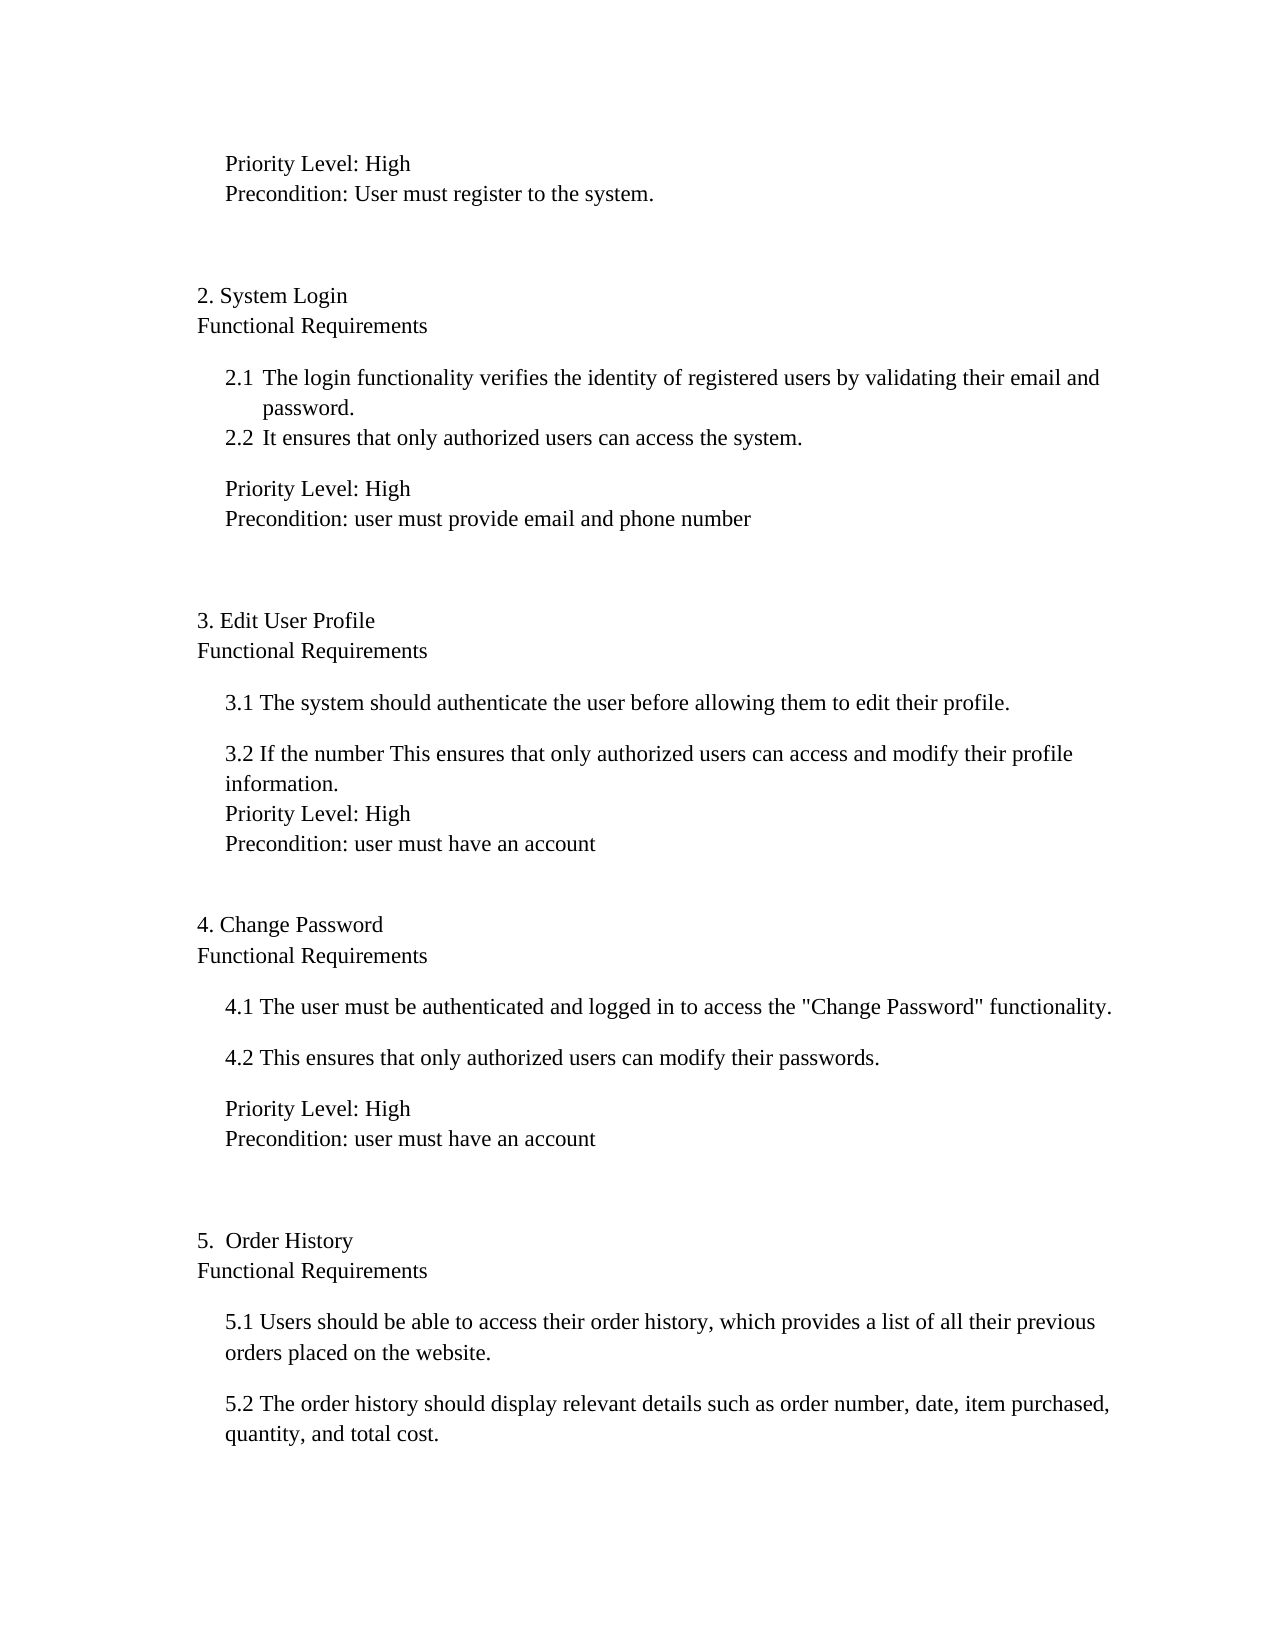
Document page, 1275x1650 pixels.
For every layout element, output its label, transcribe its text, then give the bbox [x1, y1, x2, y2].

text 2. System Login Functional Requirements [197, 282, 1125, 339]
text 4. Change Password Functional Requirements [197, 911, 1125, 968]
list It ensures that only authorized users can access the system. [225, 424, 1125, 450]
text Priority Level: High Precondition: user must have an account [225, 1095, 1125, 1151]
text 5.1 Users should be able to access their order history, which provides a list of all their previous orders placed on the website. [225, 1308, 1125, 1365]
text 3. Edit User Profile Functional Requirements [197, 607, 1125, 664]
text 5.2 The order history should display relevant details such as order number, date, item purchased, quantity, and total cost. [225, 1389, 1125, 1446]
list Priority Level: High Precondition: user must have an account [225, 800, 1125, 857]
text 3.1 The system should authenticate the user before allowing them to edit their profile. [225, 688, 1125, 715]
text Priority Level: High Precondition: user must provide email and phone number [225, 475, 1125, 532]
text 4.2 This ensures that only authorized users can modify their passwords. [225, 1044, 1125, 1070]
text 4.1 The user must be authenticated and logged in to access the "Change Password" functionality. [225, 993, 1125, 1019]
text Priority Level: High Precondition: User must register to the system. [225, 150, 1125, 207]
text 5. Order History Functional Requirements [197, 1227, 1125, 1284]
list The login functionality verifies the identity of registered users by validating their email and password. [225, 363, 1125, 420]
list 3.2 If the number This ensures that only authorized users can access and modify their profile information. [225, 739, 1125, 796]
